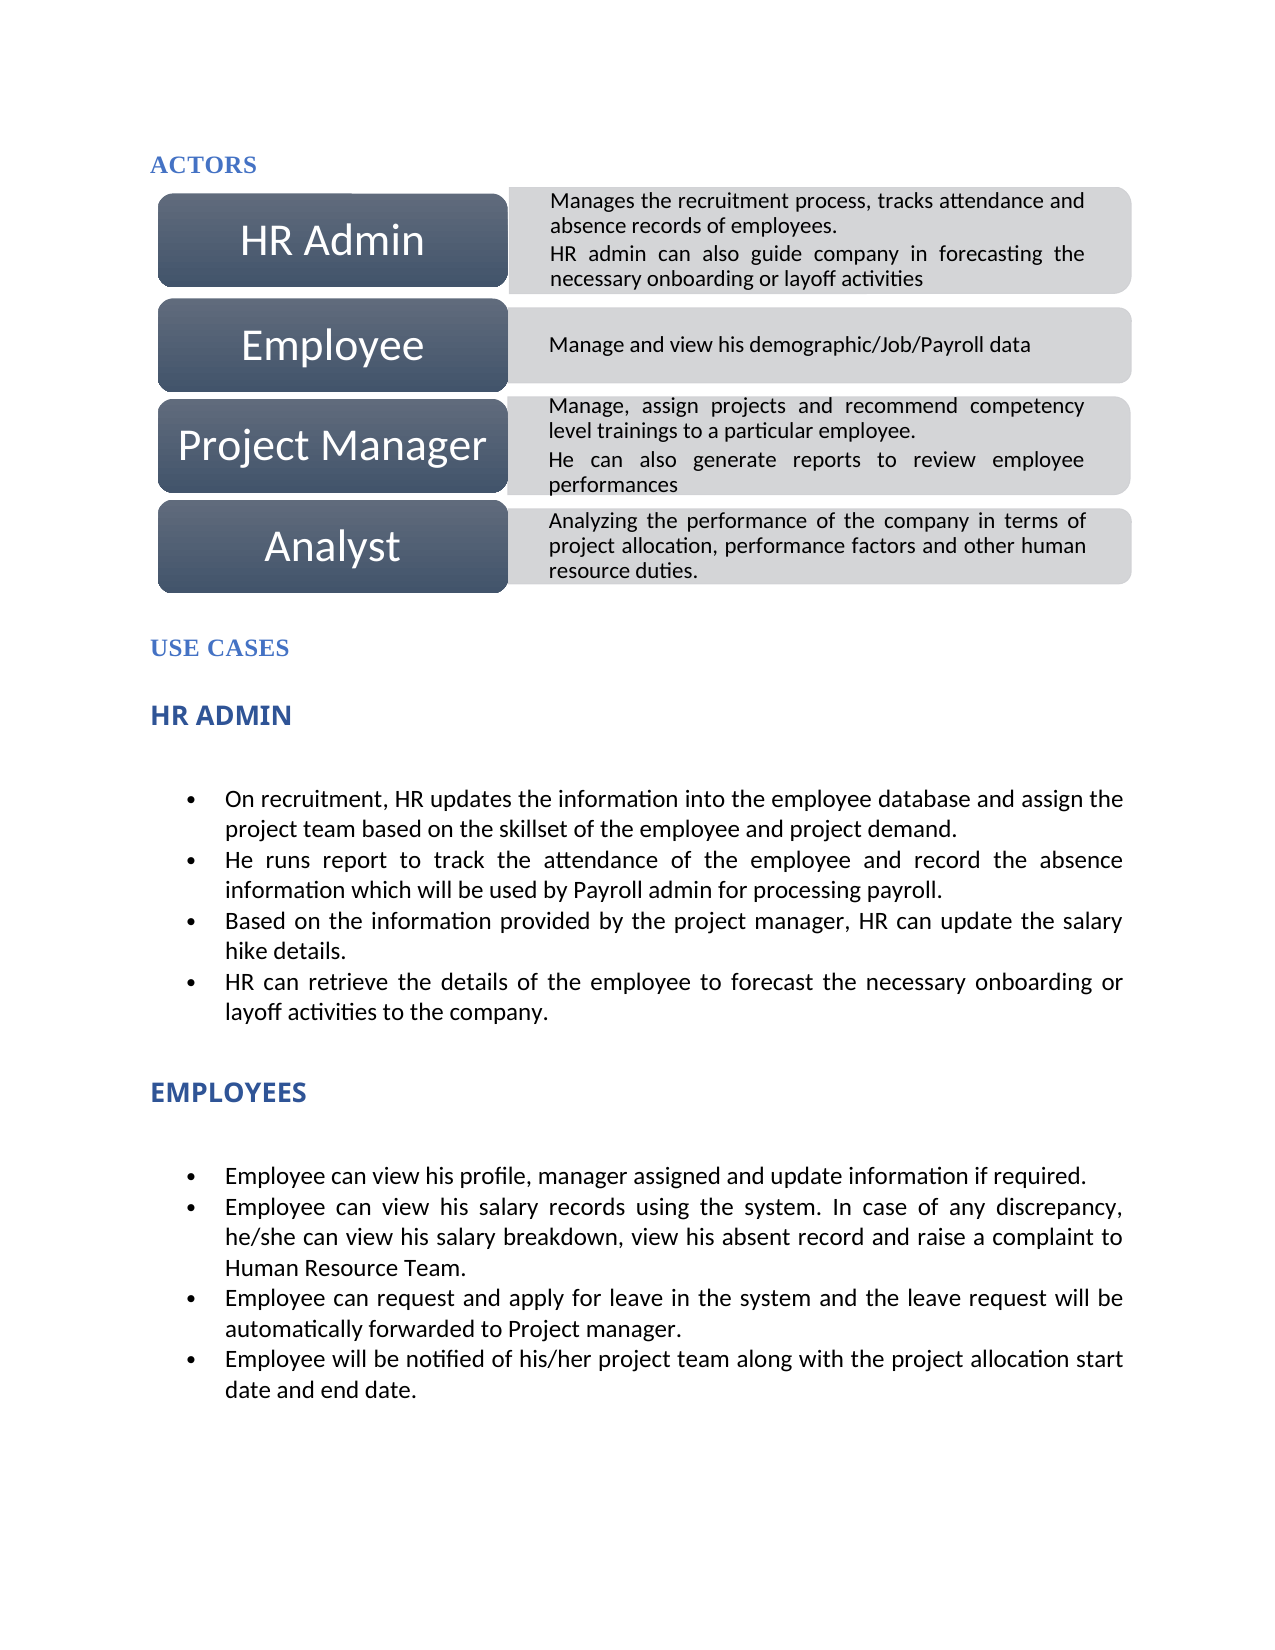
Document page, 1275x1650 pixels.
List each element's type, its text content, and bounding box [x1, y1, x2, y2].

list Based on the information provided by the project manager, HR can update the salary hike details. [187, 905, 1125, 966]
list Employee can view his salary records using the system. In case of any discrepancy, he/she can view his salary breakdown, view his absent record and raise a complaint to Human Resource Team. [187, 1191, 1125, 1282]
subtitle HR ADMIN [150, 696, 1125, 733]
subtitle EMPLOYEES [150, 1074, 1125, 1111]
list Employee can view his profile, manager assigned and update information if required. [187, 1160, 1125, 1191]
list Employee will be notified of his/her project team along with the project allocation start date and end date. [187, 1343, 1125, 1404]
list Employee can request and apply for leave in the system and the leave request will be automatically forwarded to Project manager. [187, 1282, 1125, 1343]
list On recruitment, HR updates the information into the employee database and assign the project team based on the skillset of the employee and project demand. [187, 783, 1125, 844]
text ACTORS [150, 150, 1125, 179]
list HR can retrieve the details of the employee to forecast the necessary onboarding or layoff activities to the company. [187, 966, 1125, 1027]
list He runs report to track the attendance of the employee and record the absence information which will be used by Payroll admin for processing payroll. [187, 844, 1125, 905]
text USE CASES [150, 633, 1125, 661]
